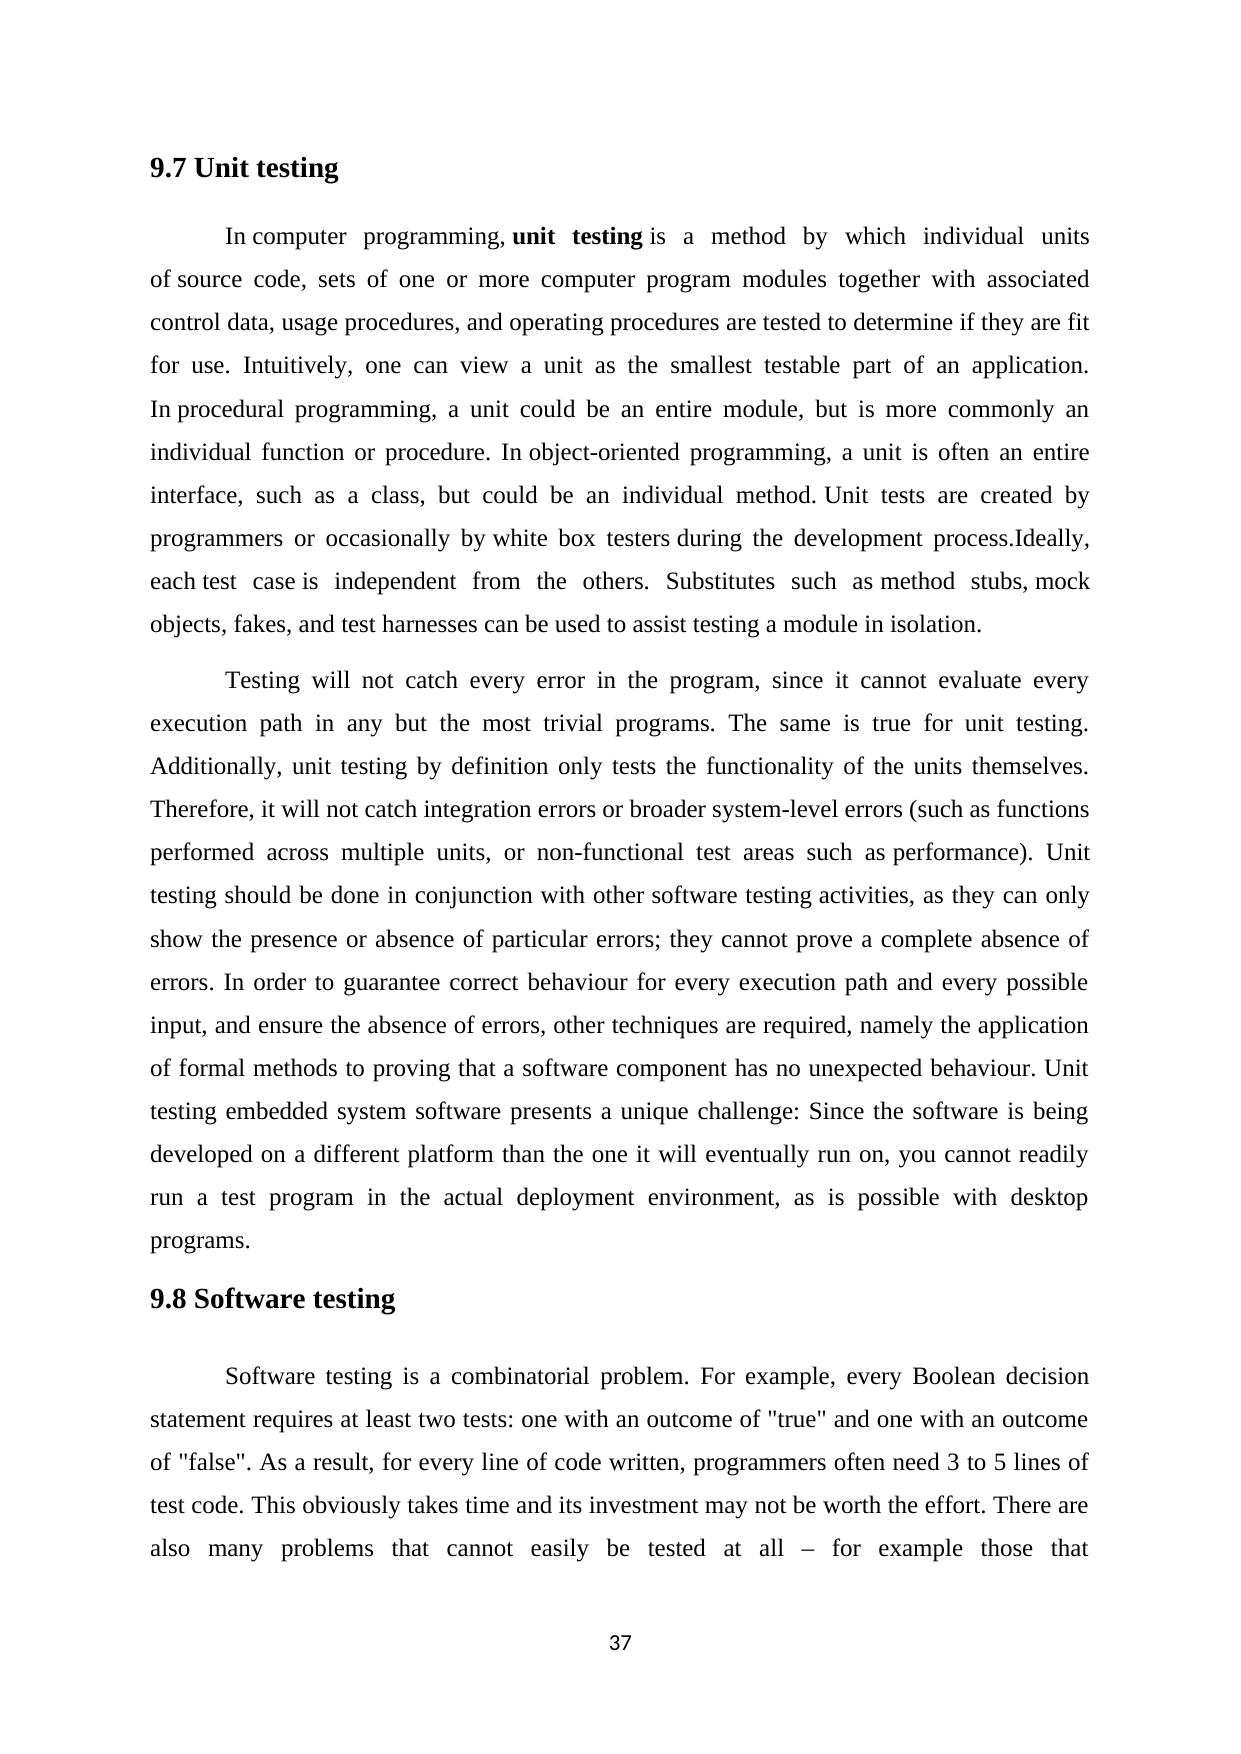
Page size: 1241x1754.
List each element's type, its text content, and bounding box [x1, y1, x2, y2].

text 9.7 Unit testing [150, 150, 1090, 183]
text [150, 1361, 1090, 1562]
text In computer programming, unit testing is a method by which individual units of source code, sets of one or more computer program modules together with associated control data, usage procedures, and operating procedures are tested to determine if they are fit for use. Intuitively, one can view a unit as the smallest testable part of an application. In procedural programming, a unit could be an entire module, but is more commonly an individual function or procedure. In object-oriented programming, a unit is often an entire interface, such as a class, but could be an individual method. Unit tests are created by programmers or occasionally by white box testers during the development process.Ideally, each test case is independent from the others. Substitutes such as method stubs, mock objects, fakes, and test harnesses can be used to assist testing a module in isolation. [150, 221, 1090, 638]
text 9.8 Software testing [150, 1281, 1090, 1315]
text Testing will not catch every error in the program, since it cannot evaluate every execution path in any but the most trivial programs. The same is true for unit testing. Additionally, unit testing by definition only tests the functionality of the units themselves. Therefore, it will not catch integration errors or broader system-level errors (such as functions performed across multiple units, or non-functional test areas such as performance). Unit testing should be done in conjunction with other software testing activities, as they can only show the presence or absence of particular errors; they cannot prove a complete absence of errors. In order to guarantee correct behaviour for every execution path and every possible input, and ensure the absence of errors, other techniques are required, namely the application of formal methods to proving that a software component has no unexpected behaviour. Unit testing embedded system software presents a unique challenge: Since the software is being developed on a different platform than the one it will eventually run on, you cannot readily run a test program in the actual deployment environment, as is possible with desktop programs. [150, 665, 1090, 1254]
